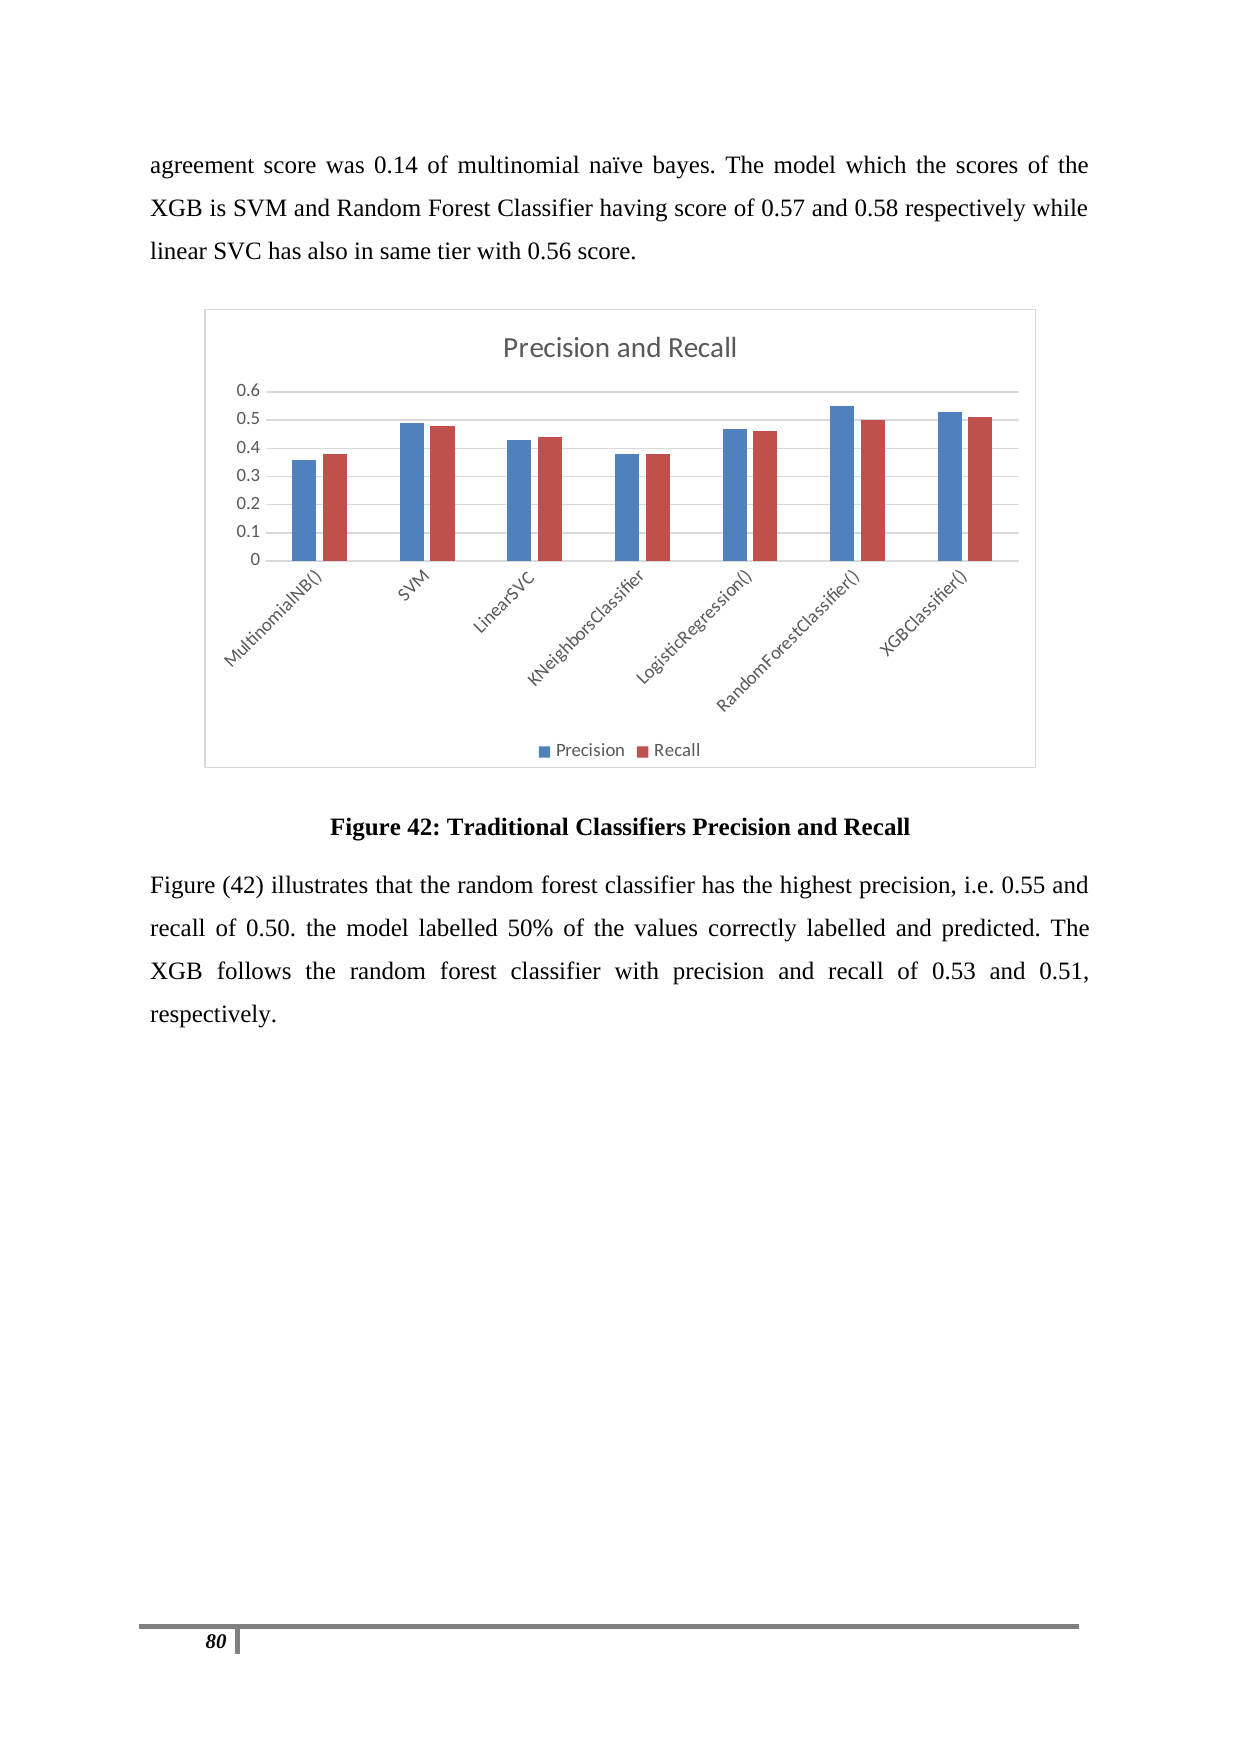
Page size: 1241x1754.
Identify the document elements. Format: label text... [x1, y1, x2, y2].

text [150, 150, 1090, 265]
text Figure (42) illustrates that the random forest classifier has the highest precision, i.e. 0.55 and recall of 0.50. the model labelled 50% of the values correctly labelled and predicted. The XGB follows the random forest classifier with precision and recall of 0.53 and 0.51, respectively. [150, 870, 1090, 1028]
text Figure 42: Traditional Classifiers Precision and Recall [150, 812, 1090, 841]
